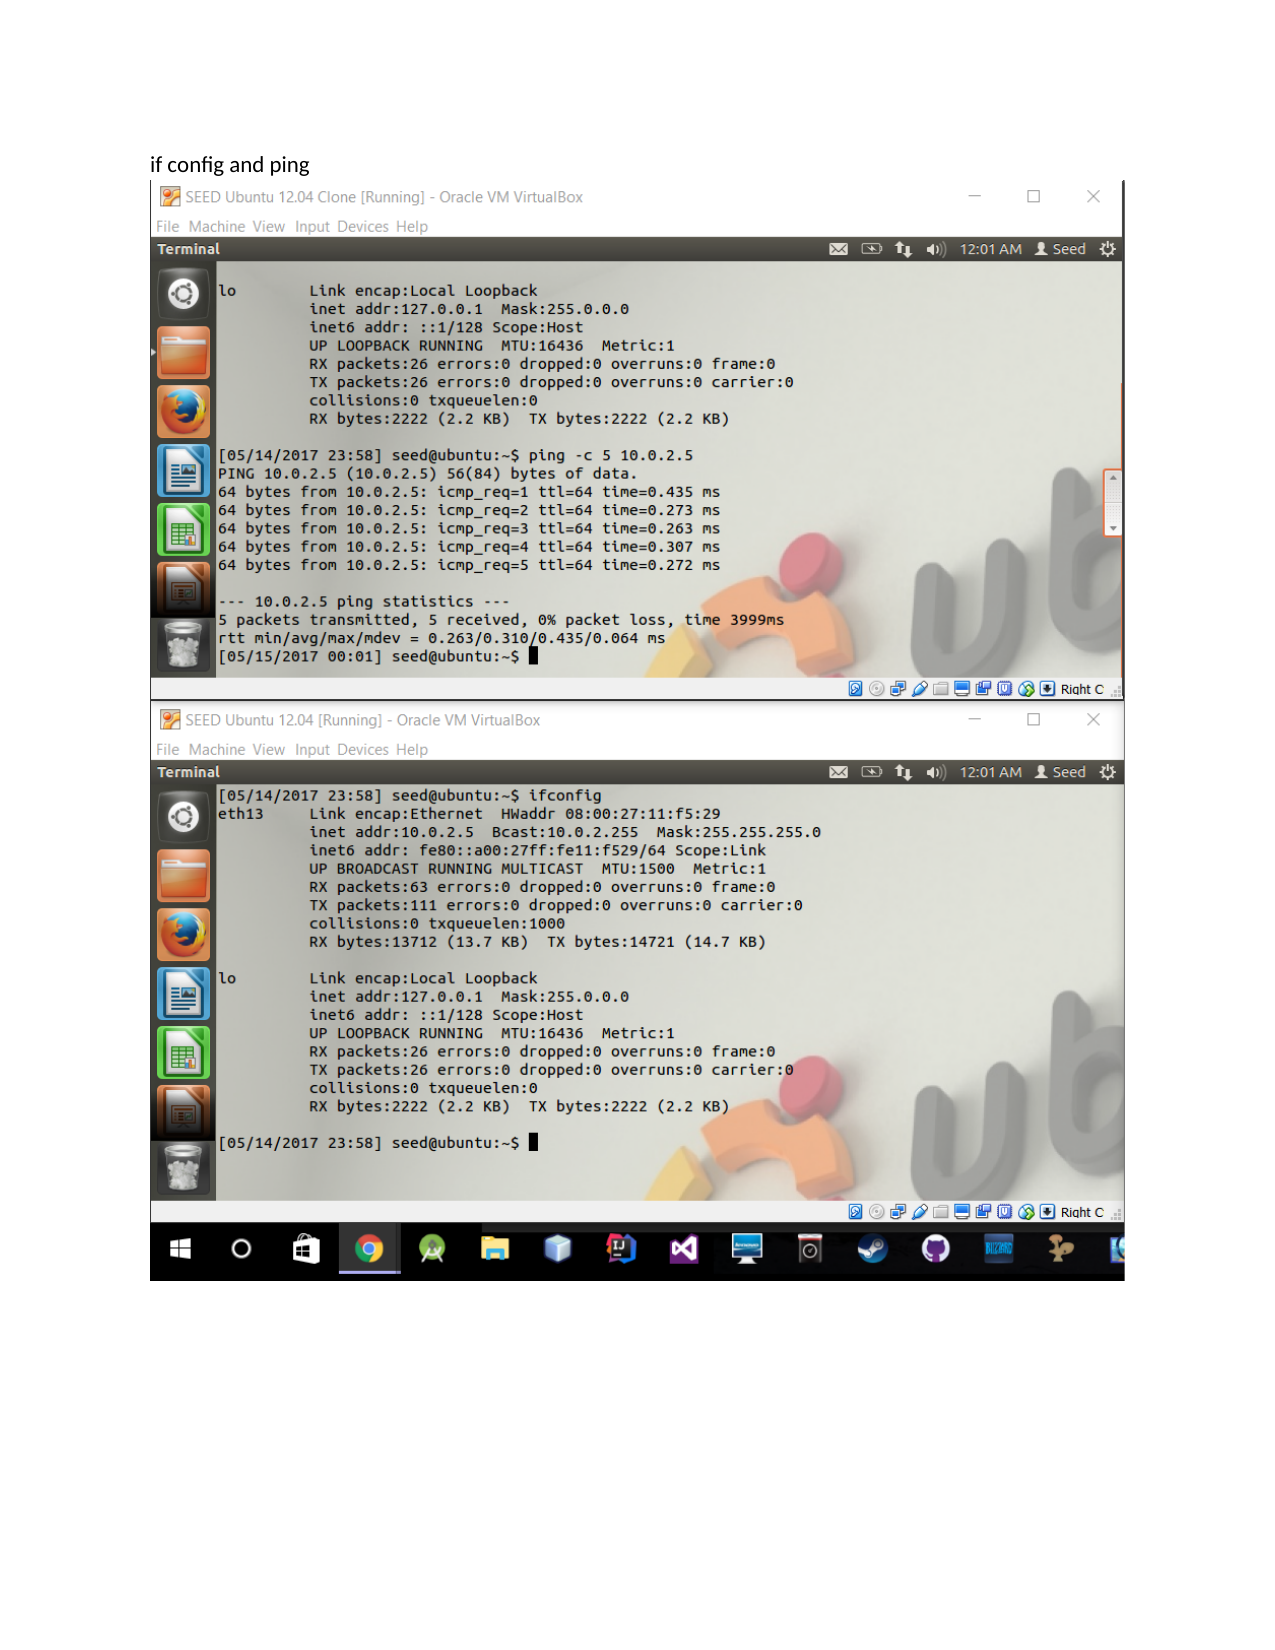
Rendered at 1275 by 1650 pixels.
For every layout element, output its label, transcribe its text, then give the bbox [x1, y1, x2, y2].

text if config and ping [150, 150, 1125, 180]
picture [150, 180, 1125, 1281]
